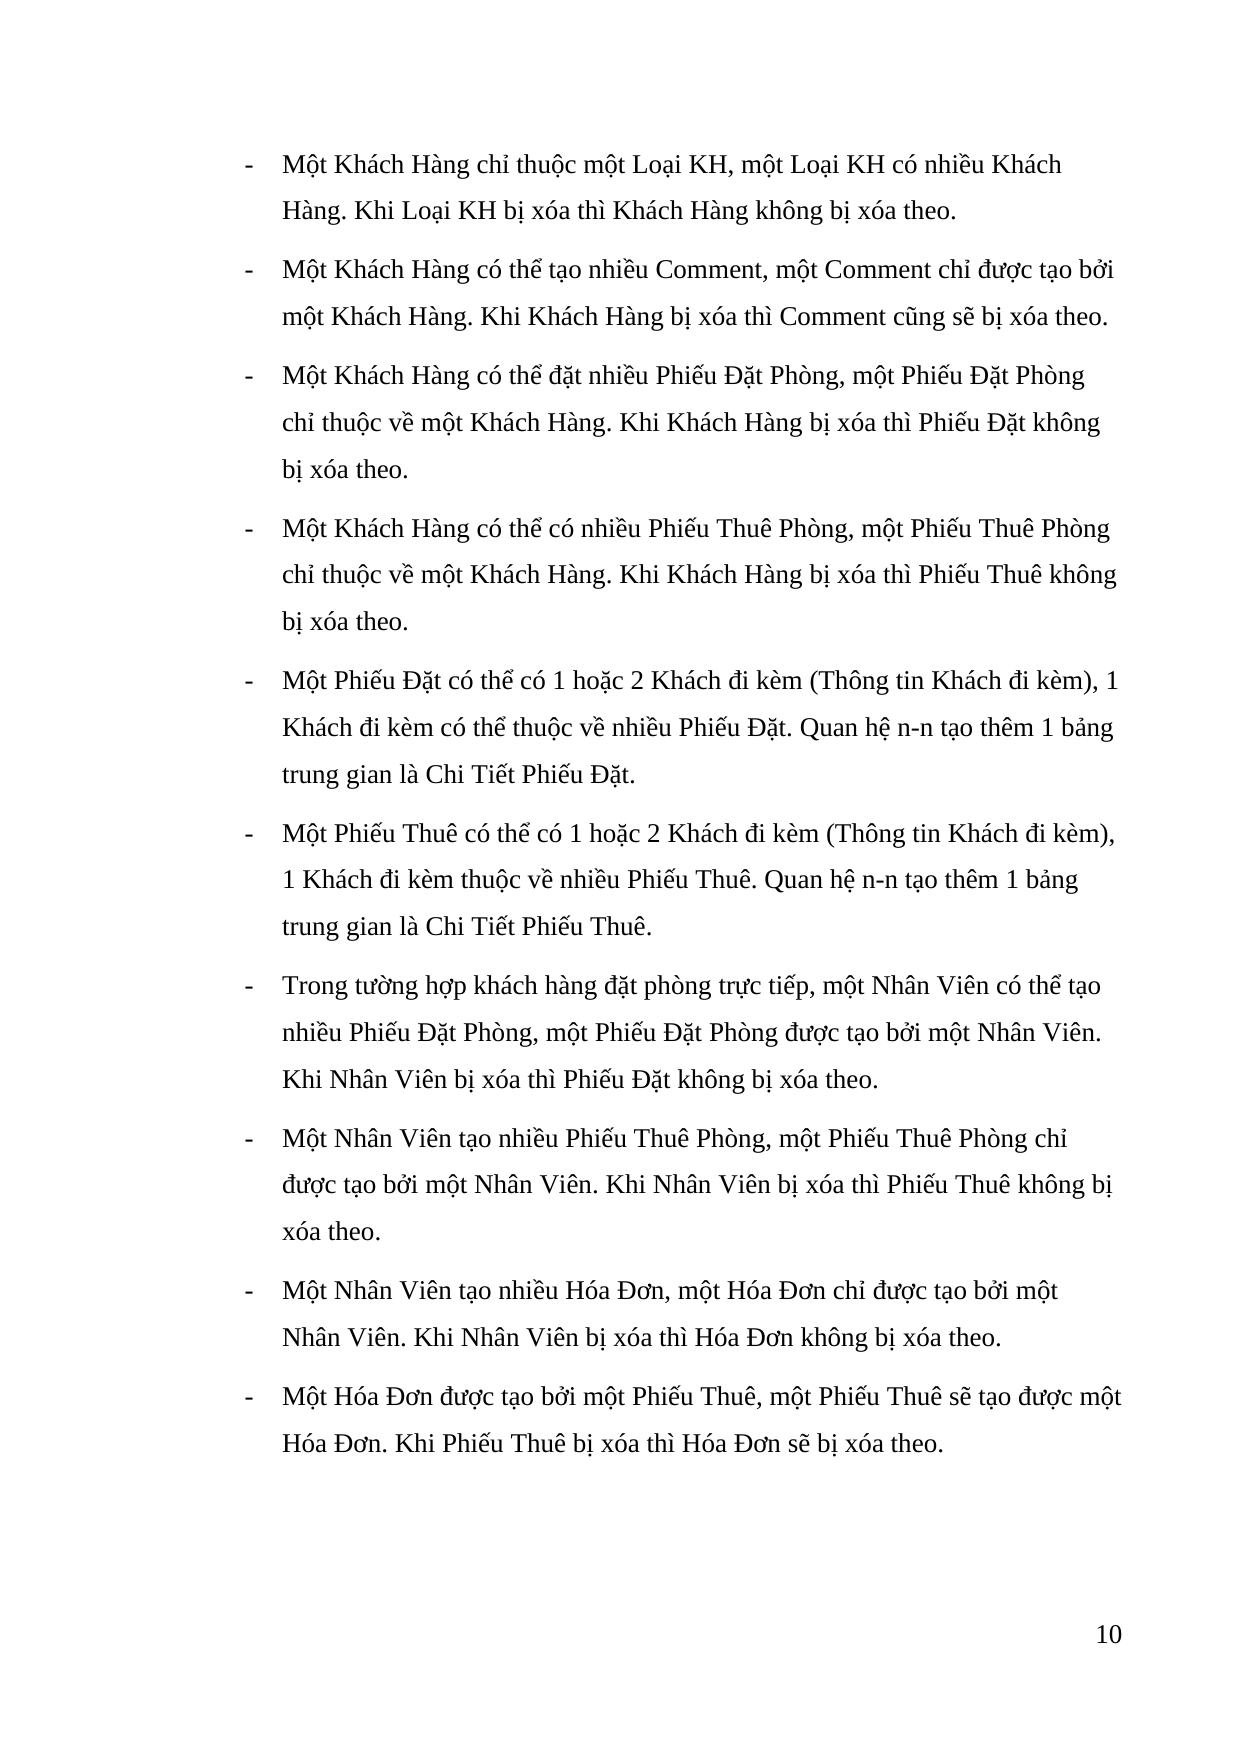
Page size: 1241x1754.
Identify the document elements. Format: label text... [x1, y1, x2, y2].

list Một Hóa Đơn được tạo bởi một Phiếu Thuê, một Phiếu Thuê sẽ tạo được một Hóa Đơn. Khi Phiếu Thuê bị xóa thì Hóa Đơn sẽ bị xóa theo. [244, 1380, 1122, 1458]
list Một Khách Hàng có thể đặt nhiều Phiếu Đặt Phòng, một Phiếu Đặt Phòng chỉ thuộc về một Khách Hàng. Khi Khách Hàng bị xóa thì Phiếu Đặt không bị xóa theo. [244, 359, 1122, 484]
list Một Khách Hàng có thể có nhiều Phiếu Thuê Phòng, một Phiếu Thuê Phòng chỉ thuộc về một Khách Hàng. Khi Khách Hàng bị xóa thì Phiếu Thuê không bị xóa theo. [244, 512, 1122, 636]
list Một Phiếu Đặt có thể có 1 hoặc 2 Khách đi kèm (Thông tin Khách đi kèm), 1 Khách đi kèm có thể thuộc về nhiều Phiếu Đặt. Quan hệ n-n tạo thêm 1 bảng trung gian là Chi Tiết Phiếu Đặt. [244, 664, 1122, 789]
list Một Khách Hàng có thể tạo nhiều Comment, một Comment chỉ được tạo bởi một Khách Hàng. Khi Khách Hàng bị xóa thì Comment cũng sẽ bị xóa theo. [244, 253, 1122, 331]
list Trong tường hợp khách hàng đặt phòng trực tiếp, một Nhân Viên có thể tạo nhiều Phiếu Đặt Phòng, một Phiếu Đặt Phòng được tạo bởi một Nhân Viên. Khi Nhân Viên bị xóa thì Phiếu Đặt không bị xóa theo. [244, 969, 1122, 1094]
list Một Khách Hàng chỉ thuộc một Loại KH, một Loại KH có nhiều Khách Hàng. Khi Loại KH bị xóa thì Khách Hàng không bị xóa theo. [244, 148, 1122, 226]
list Một Nhân Viên tạo nhiều Hóa Đơn, một Hóa Đơn chỉ được tạo bởi một Nhân Viên. Khi Nhân Viên bị xóa thì Hóa Đơn không bị xóa theo. [244, 1274, 1122, 1352]
list Một Nhân Viên tạo nhiều Phiếu Thuê Phòng, một Phiếu Thuê Phòng chỉ được tạo bởi một Nhân Viên. Khi Nhân Viên bị xóa thì Phiếu Thuê không bị xóa theo. [244, 1122, 1122, 1246]
list Một Phiếu Thuê có thể có 1 hoặc 2 Khách đi kèm (Thông tin Khách đi kèm), 1 Khách đi kèm thuộc về nhiều Phiếu Thuê. Quan hệ n-n tạo thêm 1 bảng trung gian là Chi Tiết Phiếu Thuê. [244, 817, 1122, 941]
